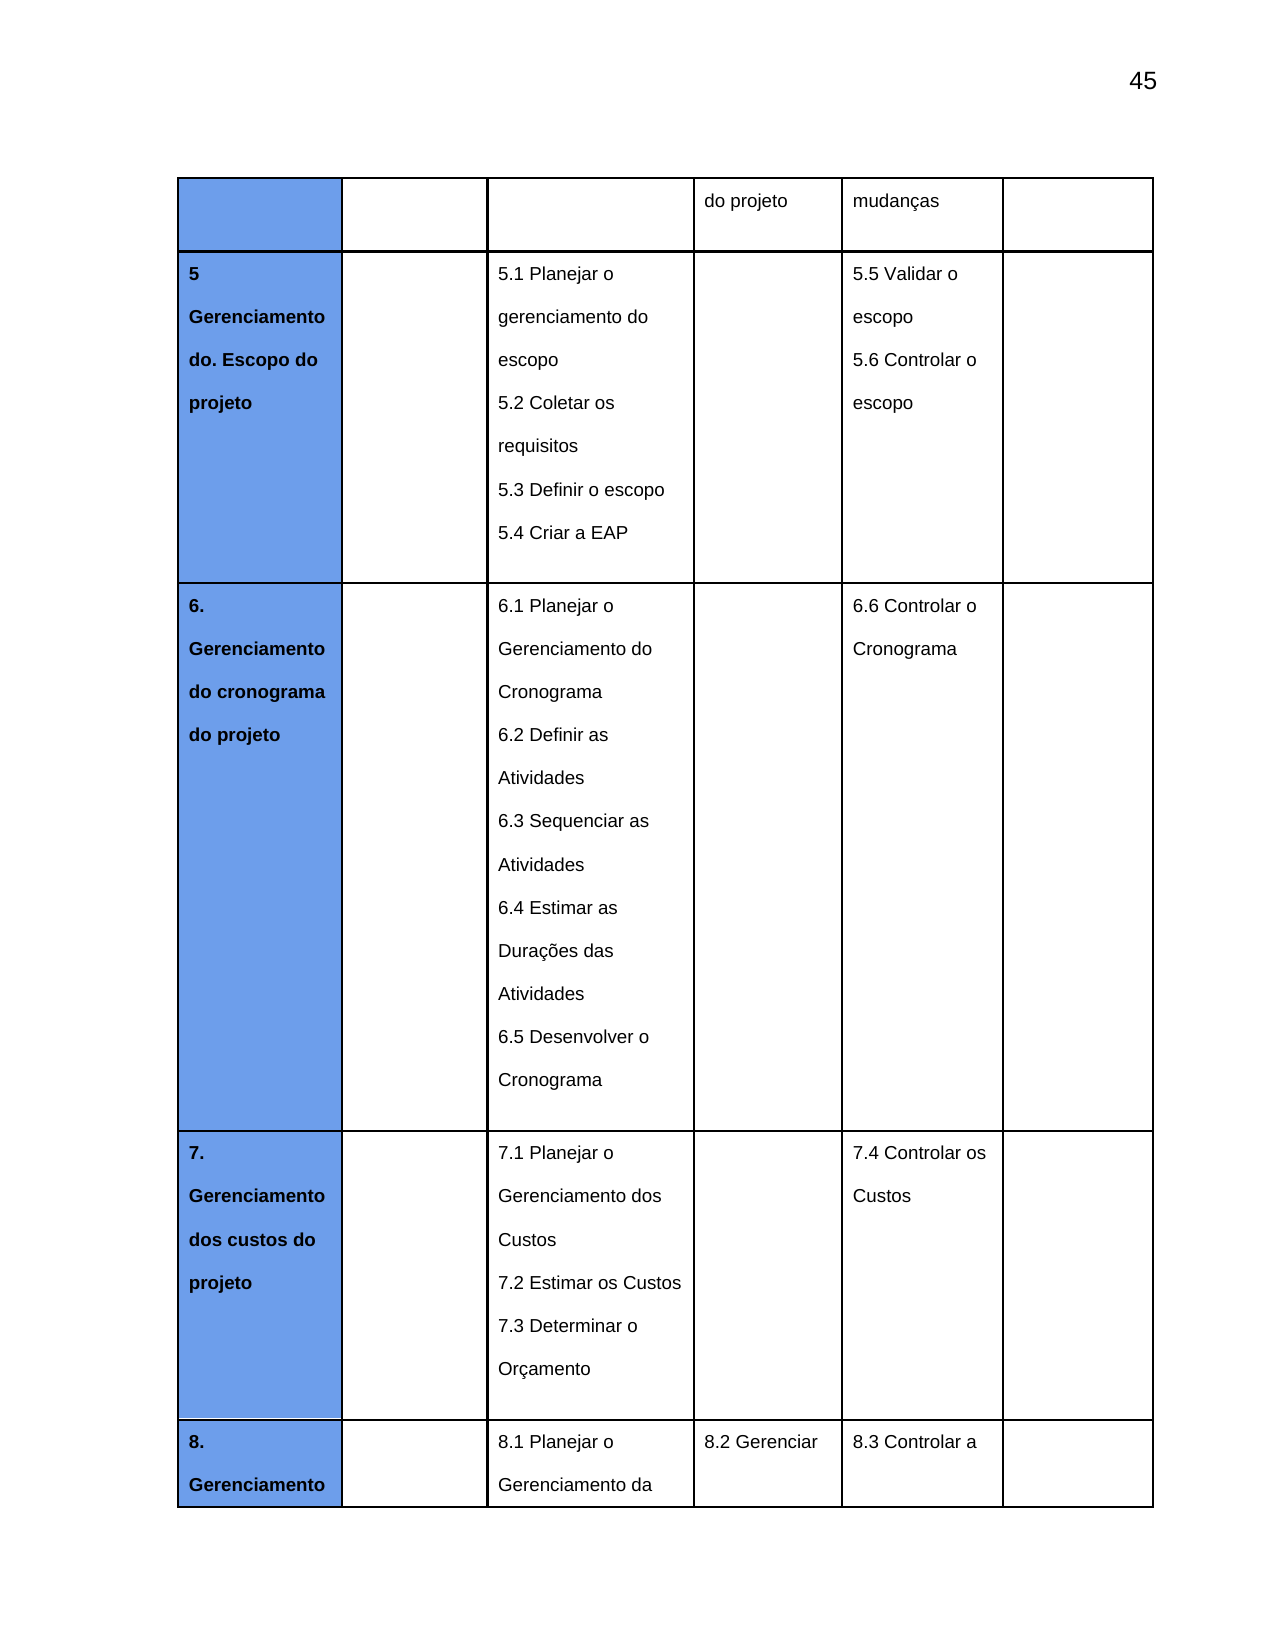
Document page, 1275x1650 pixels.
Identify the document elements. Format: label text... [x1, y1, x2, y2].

table_cell 7.1 Planejar o Gerenciamento dos Custos 7.2 Estimar os Custos 7.3 Determinar o Orçamento [489, 1132, 693, 1418]
table_cell [695, 584, 841, 1130]
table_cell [695, 179, 841, 250]
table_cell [489, 1421, 693, 1506]
table_cell 5.1 Planejar o gerenciamento do escopo 5.2 Coletar os requisitos 5.3 Definir o escopo 5.4 Criar a EAP [489, 253, 693, 582]
table_cell [1004, 1132, 1152, 1418]
table_cell [1004, 253, 1152, 582]
table_cell [695, 253, 841, 582]
table_cell [343, 1132, 486, 1418]
table_cell [1004, 584, 1152, 1130]
table_cell 6.1 Planejar o Gerenciamento do Cronograma 6.2 Definir as Atividades 6.3 Sequenciar as Atividades 6.4 Estimar as Durações das Atividades 6.5 Desenvolver o Cronograma [489, 584, 693, 1130]
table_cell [343, 179, 486, 250]
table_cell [1004, 179, 1152, 250]
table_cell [843, 1421, 1002, 1506]
table_cell [1004, 1421, 1152, 1506]
table_cell [343, 584, 486, 1130]
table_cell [695, 1421, 841, 1506]
table_cell 7.4 Controlar os Custos [843, 1132, 1002, 1418]
table_cell 6.6 Controlar o Cronograma [843, 584, 1002, 1130]
table_cell 5.5 Validar o escopo 5.6 Controlar o escopo [843, 253, 1002, 582]
table_cell 7. Gerenciamento dos custos do projeto [179, 1132, 341, 1418]
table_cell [489, 179, 693, 250]
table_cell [843, 179, 1002, 250]
table_cell [343, 1421, 486, 1506]
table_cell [179, 1421, 341, 1506]
table_cell [343, 253, 486, 582]
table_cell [179, 179, 341, 250]
table_cell 5 Gerenciamento do. Escopo do projeto [179, 253, 341, 582]
table_cell 6. Gerenciamento do cronograma do projeto [179, 584, 341, 1130]
table_cell [695, 1132, 841, 1418]
